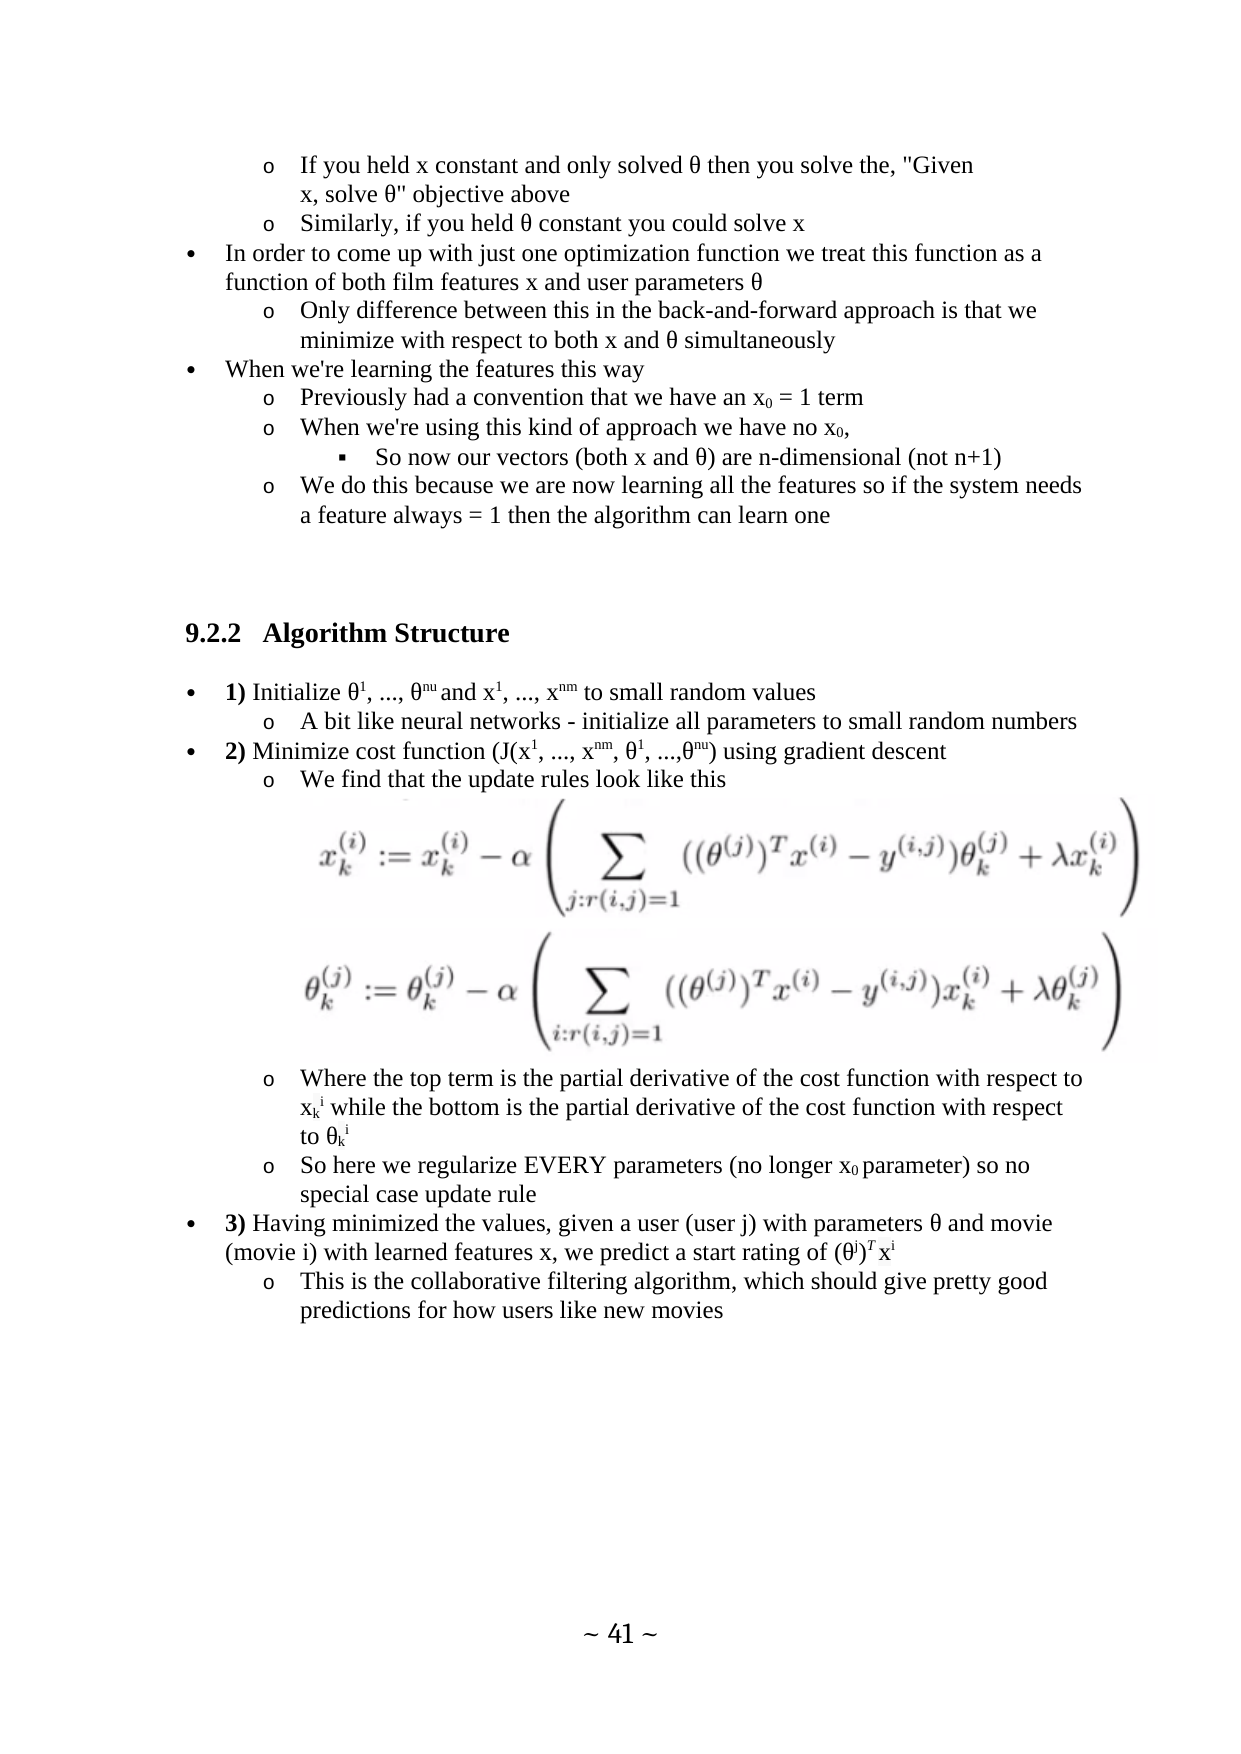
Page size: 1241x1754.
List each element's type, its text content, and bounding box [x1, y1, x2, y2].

list Only difference between this in the back-and-forward approach is that we minimize with respect to both x and θ simultaneously [262, 295, 1090, 354]
list This is the collaborative filtering algorithm, which should give pretty good predictions for how users like new movies [262, 1266, 1090, 1324]
list So here we regularize EVERY parameters (no longer x0 parameter) so no special case update rule [262, 1150, 1090, 1208]
list We do this because we are now learning all the features so if the system needs a feature always = 1 then the algorithm can learn one [262, 470, 1090, 529]
subtitle 9.2.2 Algorithm Structure [150, 616, 1090, 648]
list Similarly, if you held θ constant you could solve x [262, 208, 1090, 238]
list 2) Minimize cost function (J(x1, ..., xnm, θ1, ...,θnu) using gradient descent [187, 736, 1090, 764]
list In order to come up with just one optimization function we treat this function as a function of both film features x and user parameters θ [187, 238, 1090, 295]
list So now our vectors (both x and θ) are n-dimensional (not n+1) [337, 442, 1090, 470]
list A bit like neural networks - initialize all parameters to small random numbers [262, 706, 1090, 736]
list If you held x constant and only solved θ then you solve the, "Given x, solve θ" objective above [262, 150, 1090, 208]
list Previously had a convention that we have an x0 = 1 term [262, 382, 1090, 412]
list When we're learning the features this way [187, 354, 1090, 382]
list 3) Having minimized the values, given a user (user j) with parameters θ and movie (movie i) with learned features x, we predict a start rating of (θj)T xi [187, 1208, 1090, 1266]
list 1) Initialize θ1, ..., θnu and x1, ..., xnm to small random values [187, 677, 1090, 706]
picture [300, 794, 1158, 1063]
list When we're using this kind of approach we have no x0, [262, 412, 1090, 442]
list Where the top term is the partial derivative of the cost function with respect to xki while the bottom is the partial derivative of the cost function with respect to θki [262, 1063, 1090, 1150]
